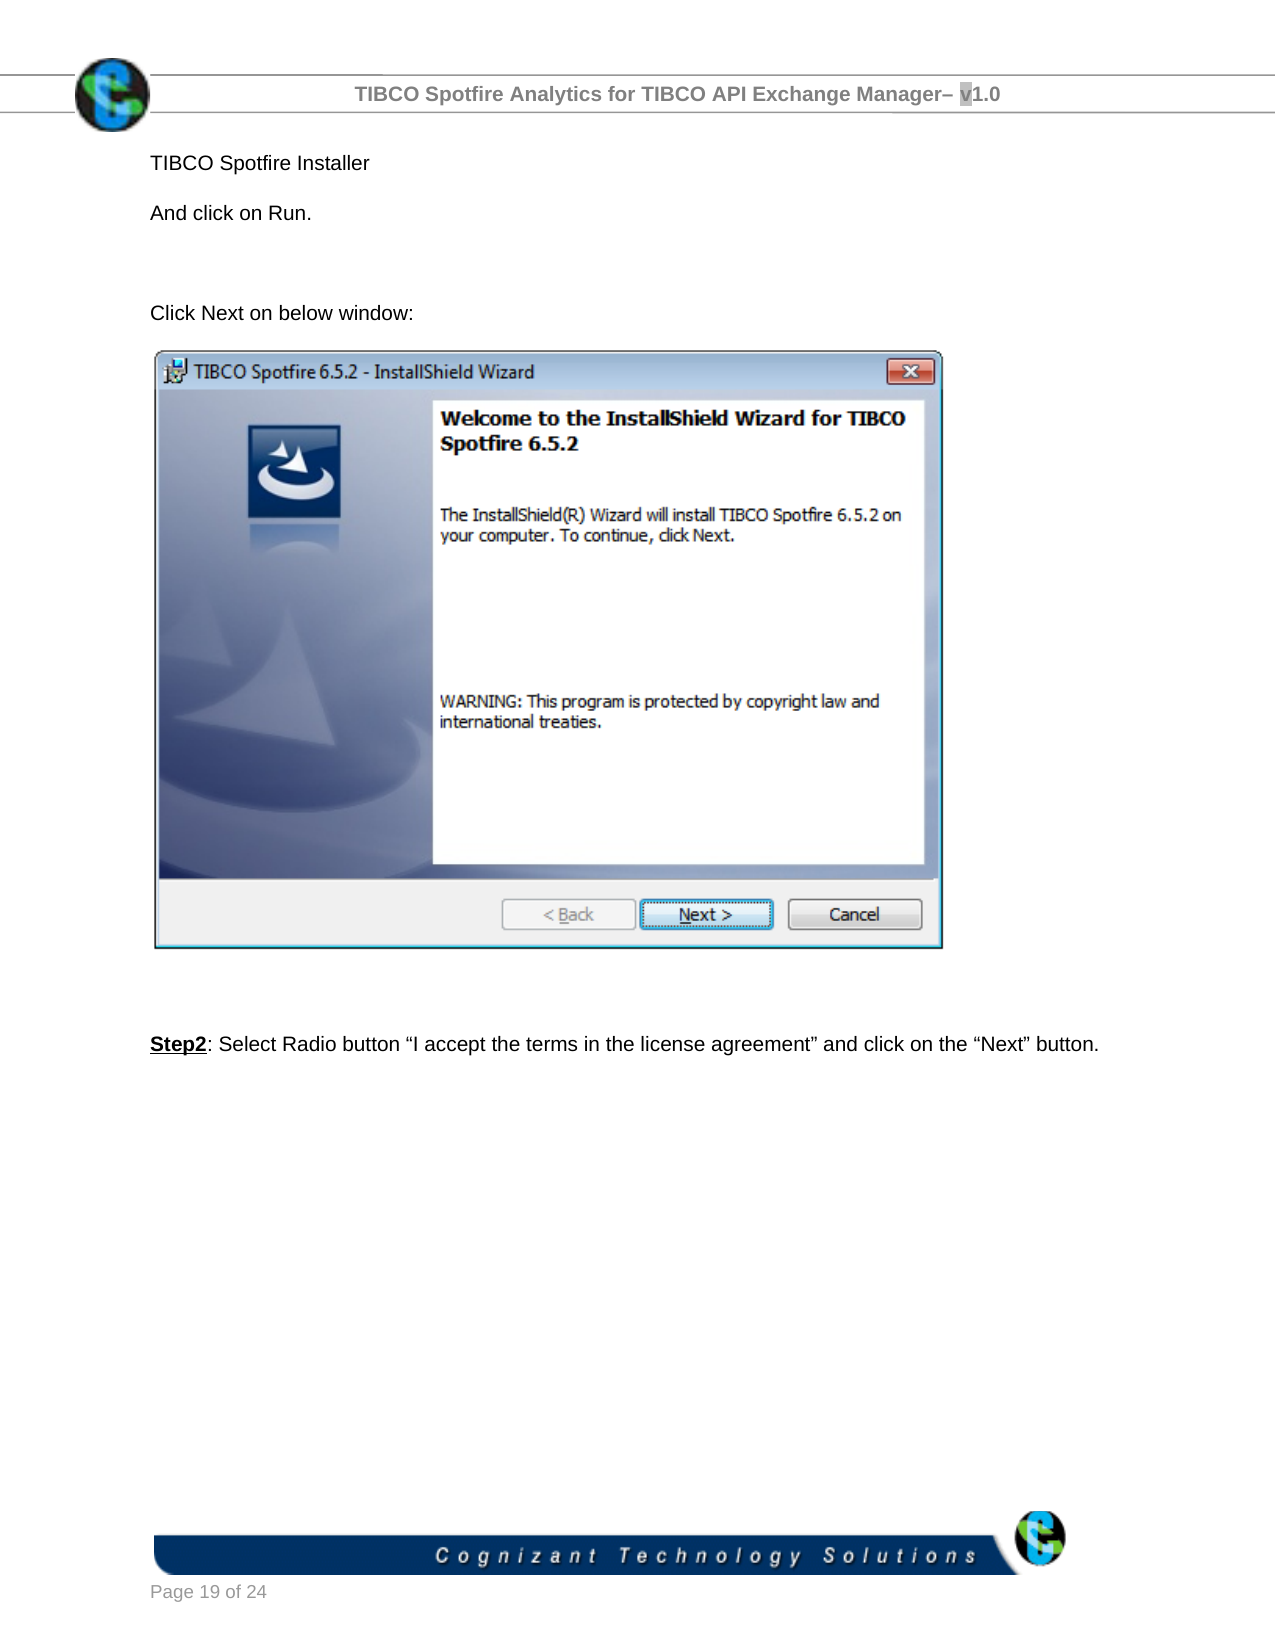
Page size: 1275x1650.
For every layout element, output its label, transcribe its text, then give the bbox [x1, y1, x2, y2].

picture [75, 58, 150, 132]
text Click Next on below window: [150, 300, 1113, 325]
text And click on Run. [150, 200, 1113, 225]
text Step2: Select Radio button “I accept the terms in the license agreement” and click on the “Next” button. [150, 1031, 1113, 1056]
text Step1: Open “setup-6.5.2” located in location \tibco_spotfire_client_6.5.2\TIB_sfire_6.5.2_win\Products\TIBCO Spotfire Installer [150, 150, 1113, 175]
picture [154, 1511, 1109, 1575]
picture [150, 350, 951, 957]
